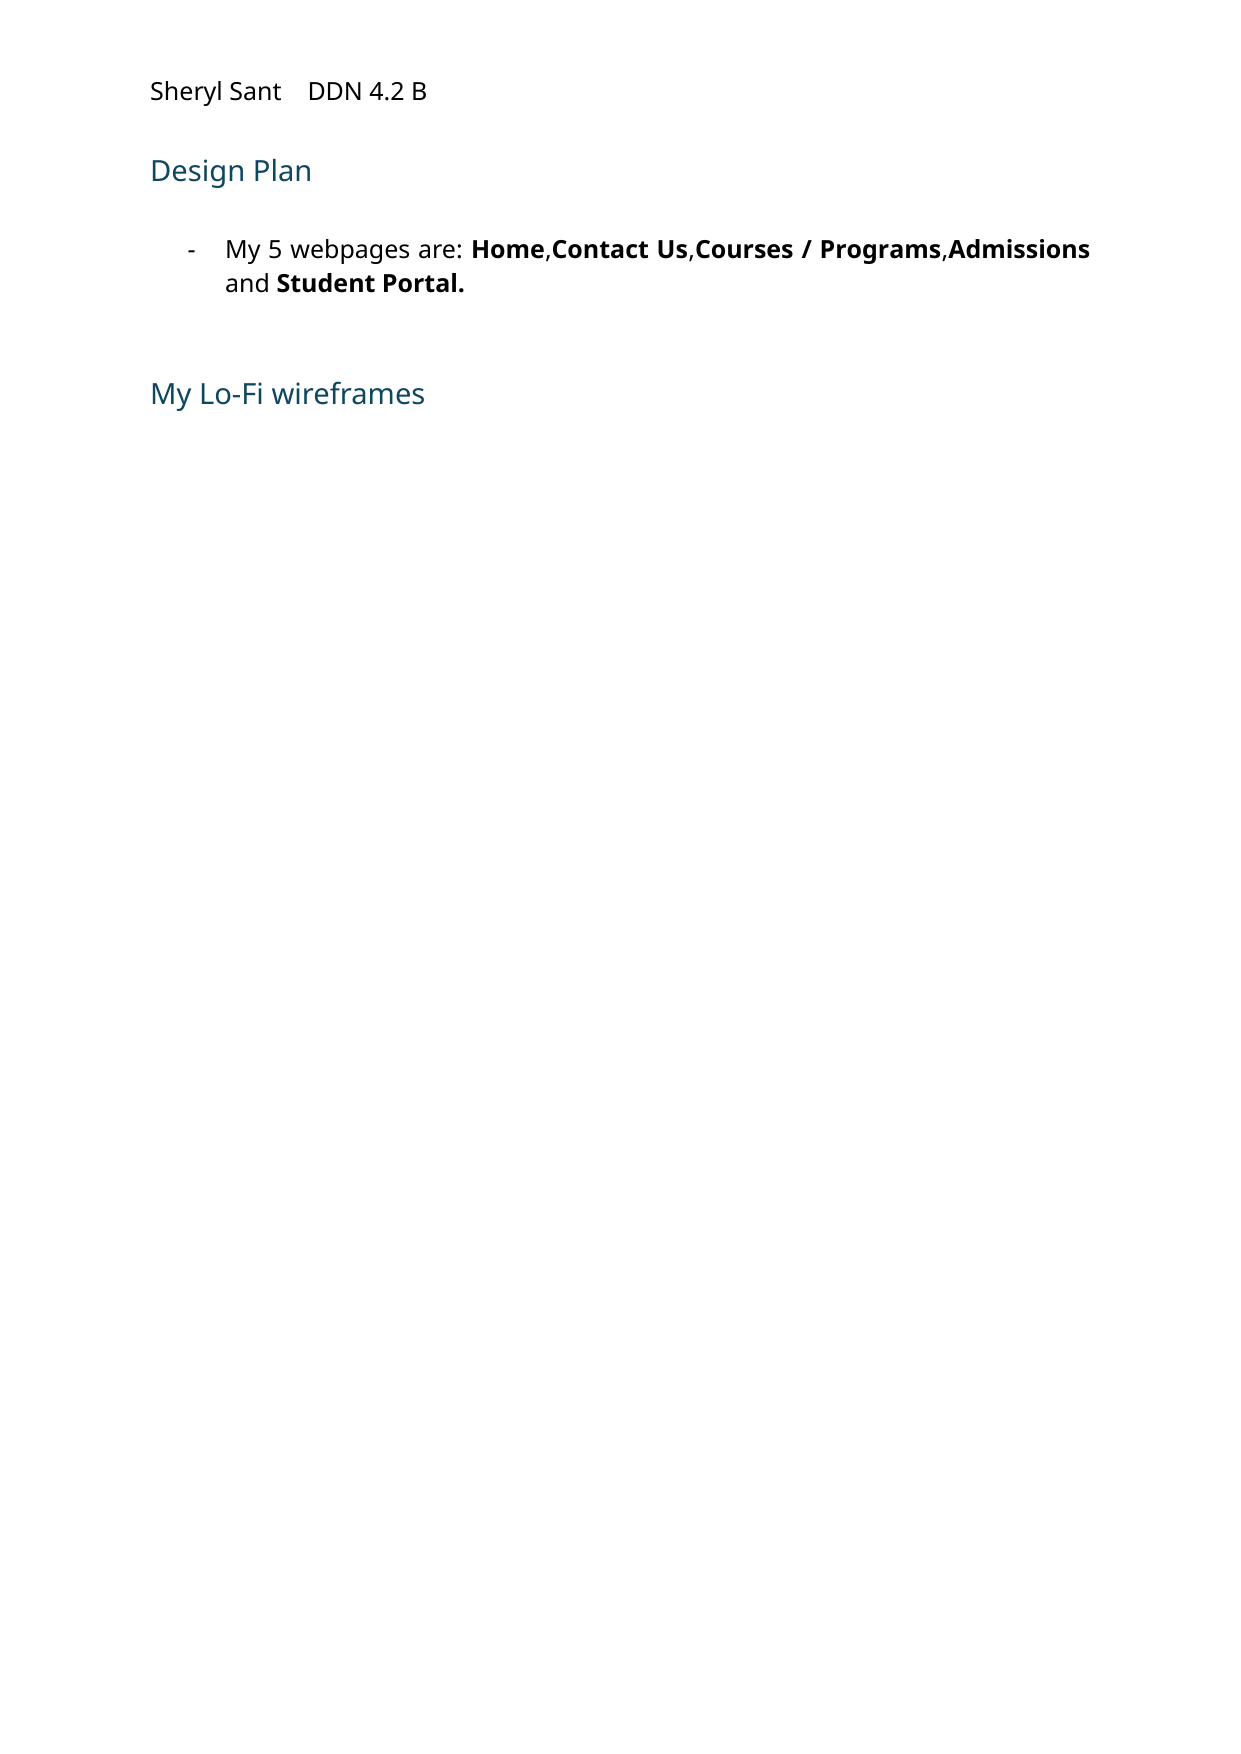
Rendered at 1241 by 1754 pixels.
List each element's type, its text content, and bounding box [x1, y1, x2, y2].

subtitle Design Plan [150, 150, 1090, 190]
list My 5 webpages are: Home,Contact Us,Courses / Programs,Admissions and Student Portal. [187, 232, 1090, 300]
subtitle My Lo-Fi wireframes [150, 373, 1090, 413]
